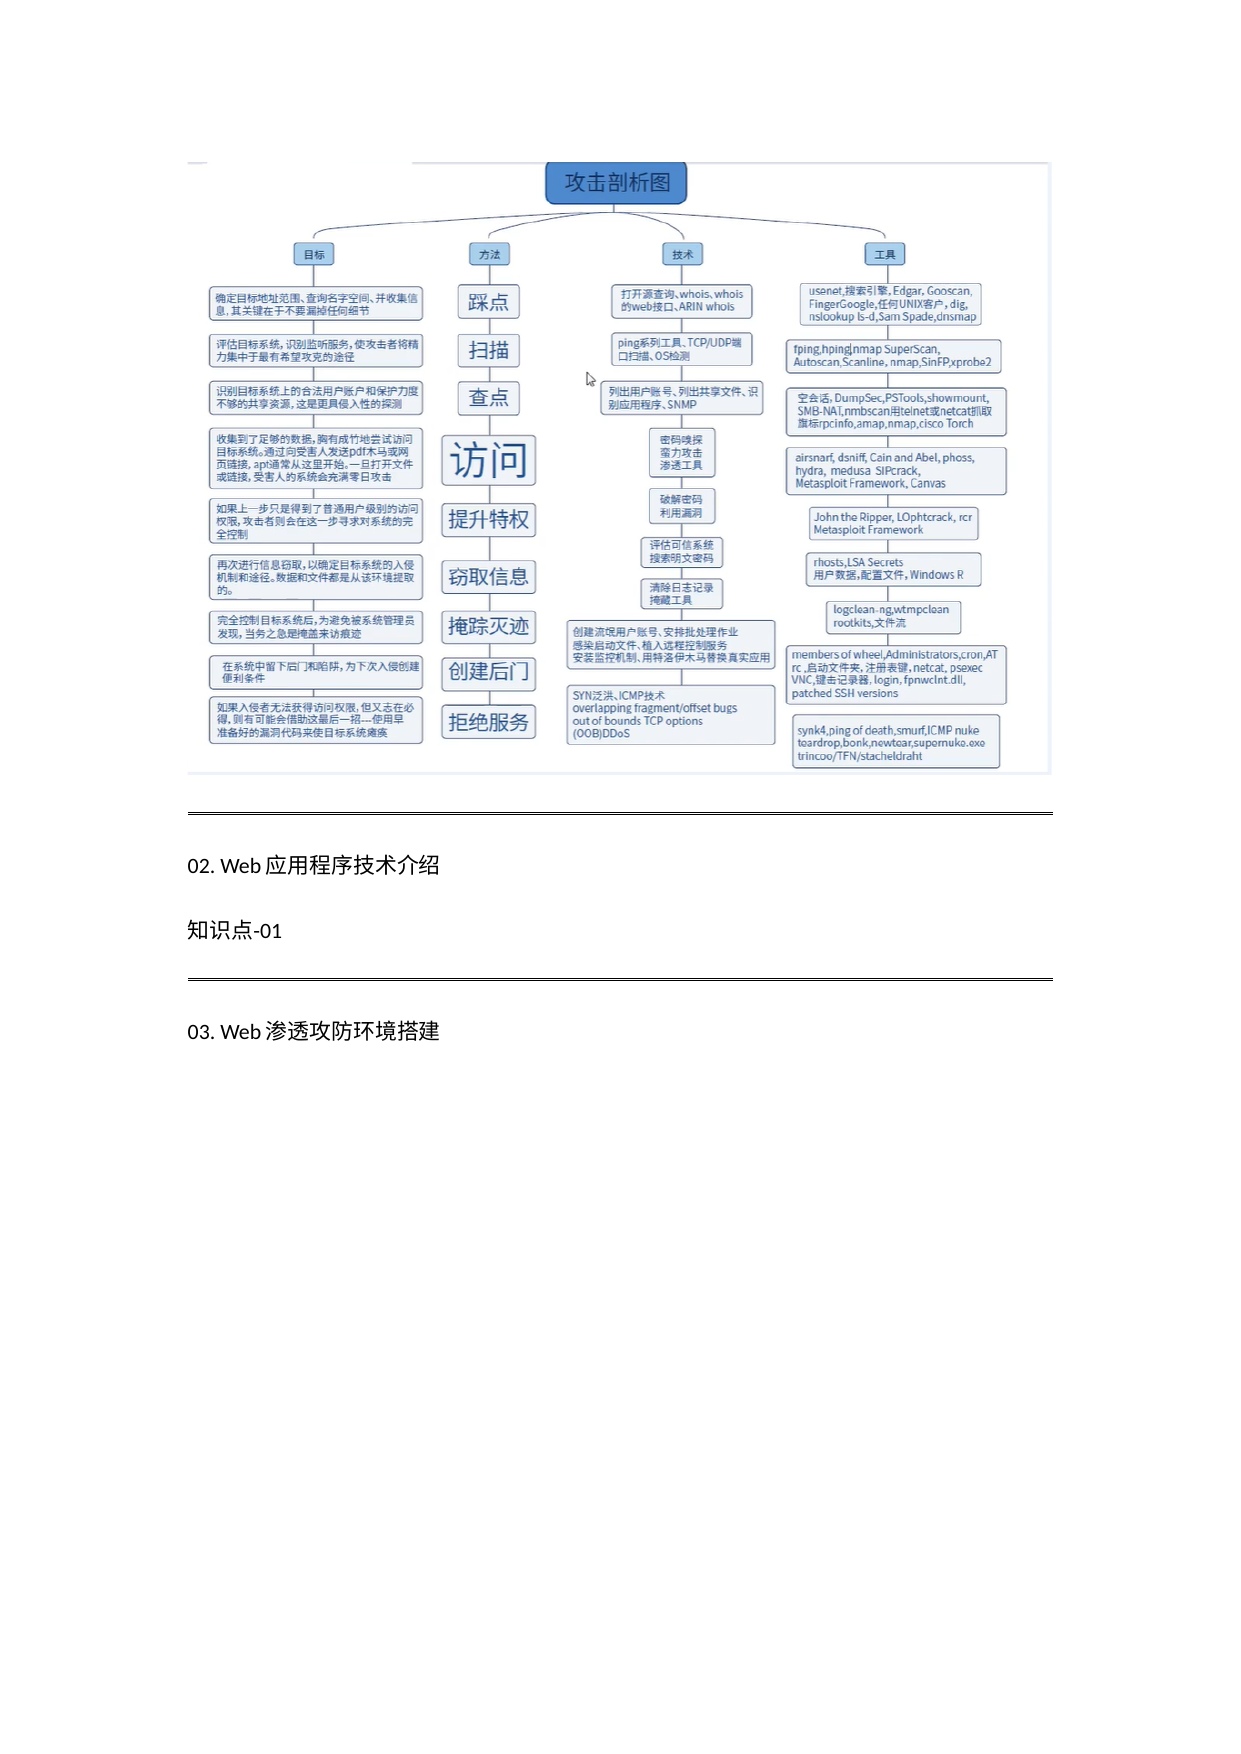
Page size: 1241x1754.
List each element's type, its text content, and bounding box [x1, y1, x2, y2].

picture [187, 162, 1052, 775]
text 02. Web应用程序技术介绍 [187, 848, 1053, 880]
text 03. Web渗透攻防环境搭建 [187, 1013, 1053, 1046]
text 知识点-01 [187, 913, 1053, 945]
